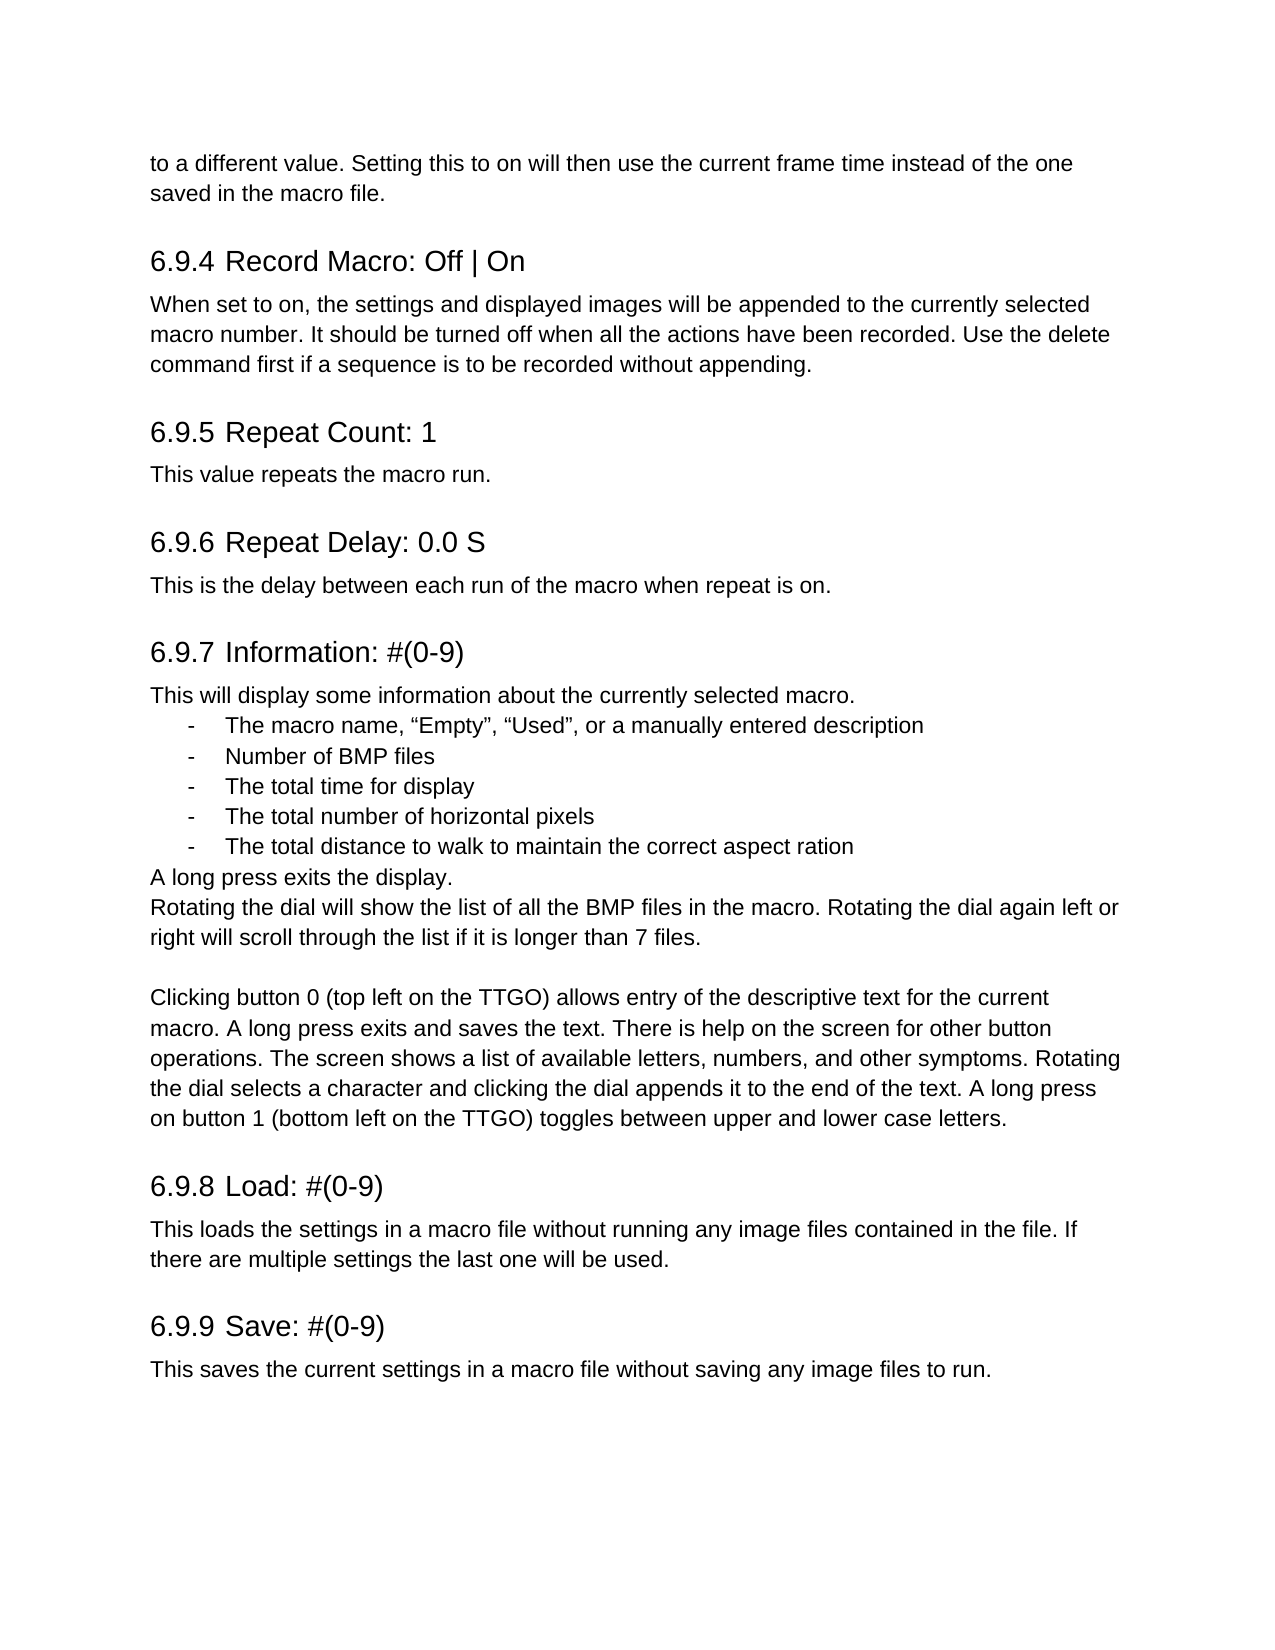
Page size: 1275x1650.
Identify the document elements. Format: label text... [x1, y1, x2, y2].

subtitle Record Macro: Off | On [150, 244, 1125, 277]
subtitle Information: #(0-9) [150, 635, 1125, 669]
text This loads the settings in a macro file without running any image files contained in the file. If there are multiple settings the last one will be used. [150, 1216, 1125, 1272]
text A long press exits the display. [150, 863, 1125, 890]
subtitle Save: #(0-9) [150, 1309, 1125, 1343]
text Rotating the dial will show the list of all the BMP files in the macro. Rotating the dial again left or right will scroll through the list if it is longer than 7 files. [150, 894, 1125, 950]
list The total distance to walk to maintain the correct aspect ration [187, 833, 1125, 860]
text Clicking button 0 (top left on the TTGO) allows entry of the descriptive text for the current macro. A long press exits and saves the text. There is help on the screen for other button operations. The screen shows a list of available letters, numbers, and other symptoms. Rotating the dial selects a character and clicking the dial appends it to the end of the text. A long press on button 1 (bottom left on the TTGO) toggles between upper and lower case letters. [150, 984, 1125, 1132]
text This is the delay between each run of the macro when repeat is on. [150, 572, 1125, 598]
subtitle Repeat Count: 1 [150, 414, 1125, 448]
list Number of BMP files [187, 743, 1125, 769]
subtitle Repeat Delay: 0.0 S [150, 525, 1125, 558]
list The total number of horizontal pixels [187, 803, 1125, 829]
list The total time for display [187, 773, 1125, 799]
text This will display some information about the currently selected macro. [150, 682, 1125, 709]
text This saves the current settings in a macro file without saving any image files to run. [150, 1356, 1125, 1383]
text When set to on, the settings and displayed images will be appended to the currently selected macro number. It should be turned off when all the actions have been recorded. Use the delete command first if a sequence is to be recorded without appending. [150, 291, 1125, 377]
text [150, 150, 1125, 207]
text This value repeats the macro run. [150, 461, 1125, 488]
subtitle Load: #(0-9) [150, 1169, 1125, 1202]
list The macro name, “Empty”, “Used”, or a manually entered description [187, 712, 1125, 739]
